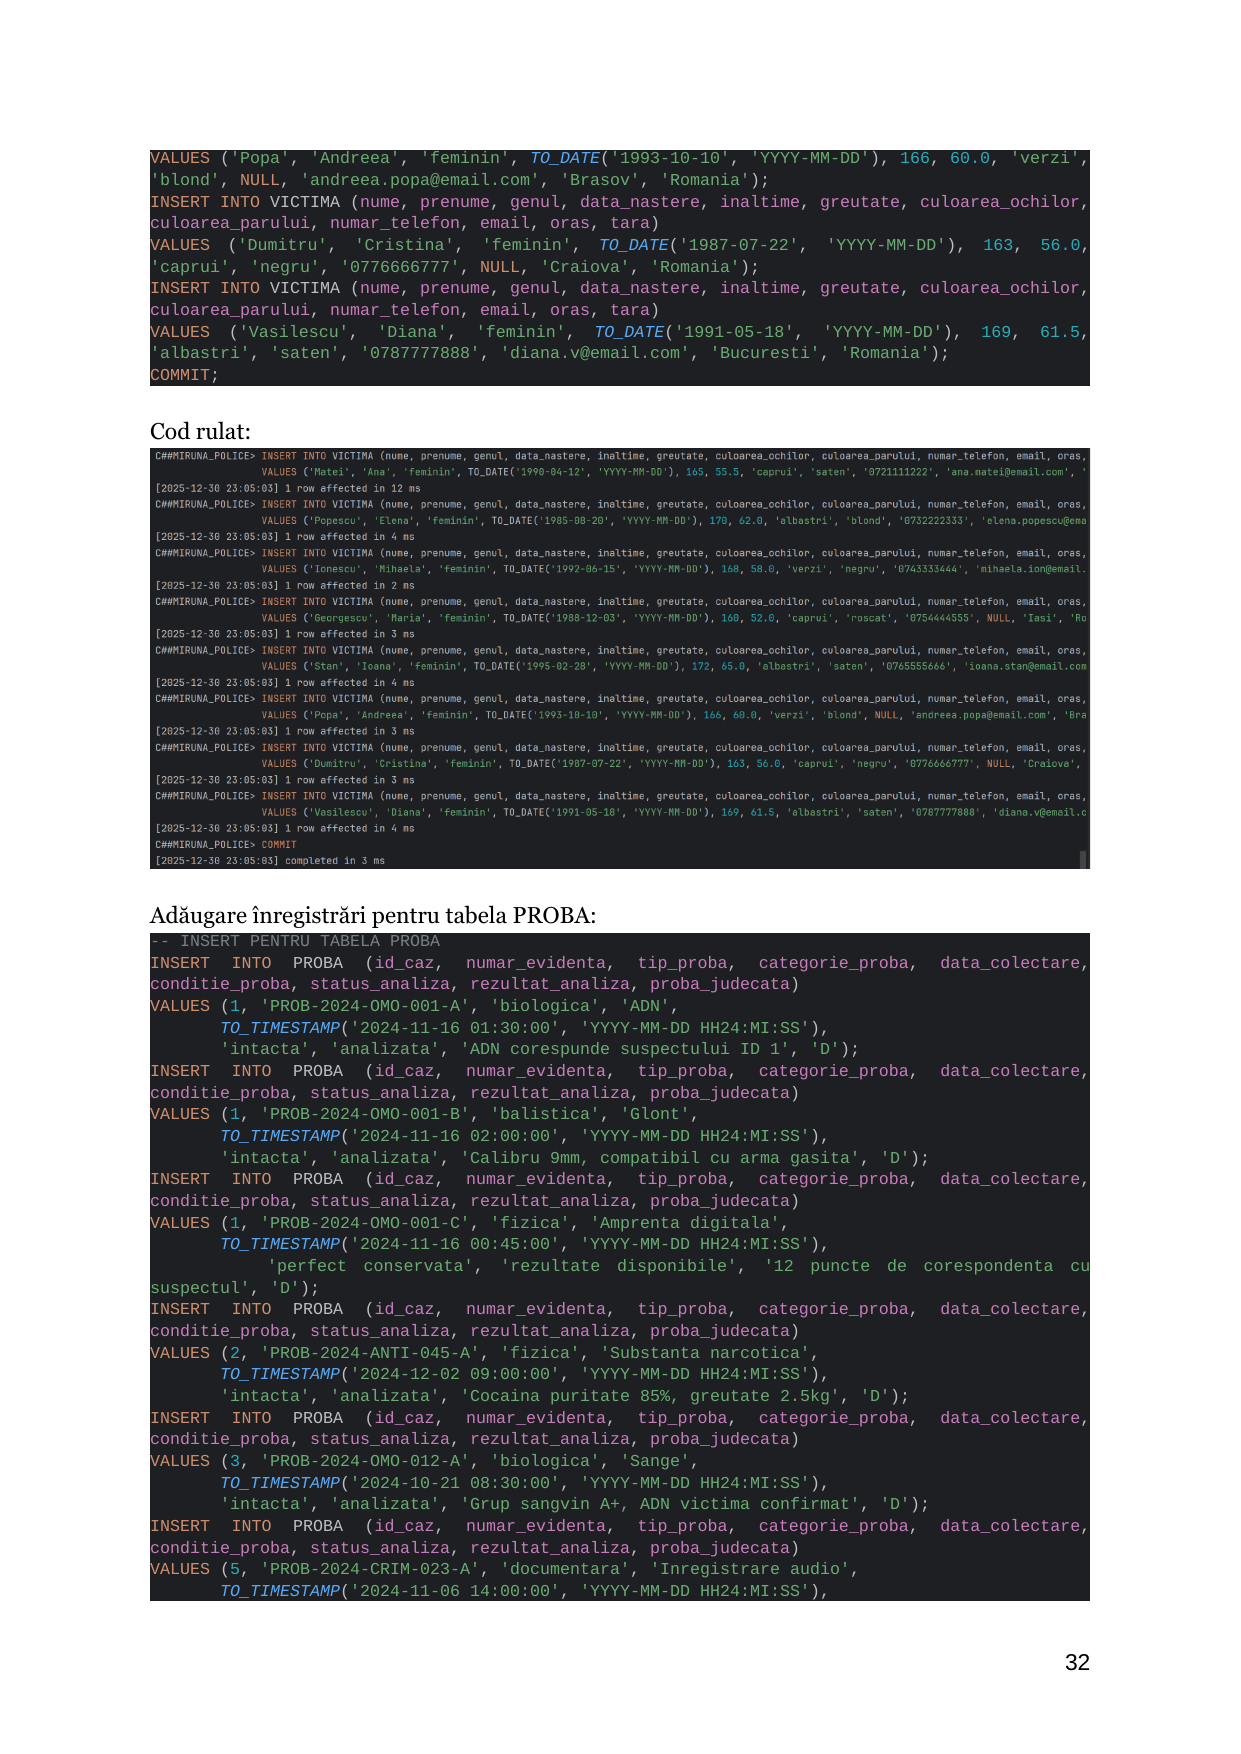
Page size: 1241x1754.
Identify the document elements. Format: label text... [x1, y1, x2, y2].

text VALUES ('Dumitru', 'Cristina', 'feminin', TO_DATE('1987-07-22', 'YYYY-MM-DD'), 163, 56.0, 'caprui', 'negru', '0776666777', NULL, 'Craiova', 'Romania'); [150, 237, 1090, 277]
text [150, 1518, 1090, 1558]
text TO_TIMESTAMP('2024-10-21 08:30:00', 'YYYY-MM-DD HH24:MI:SS'), [150, 1474, 1090, 1493]
text INSERT INTO VICTIMA (nume, prenume, genul, data_nastere, inaltime, greutate, culoarea_ochilor, culoarea_parului, numar_telefon, email, oras, tara) [150, 280, 1090, 321]
text VALUES ('Popa', 'Andreea', 'feminin', TO_DATE('1993-10-10', 'YYYY-MM-DD'), 166, 60.0, 'verzi', 'blond', NULL, 'andreea.popa@email.com', 'Brasov', 'Romania'); [150, 150, 1090, 191]
text TO_TIMESTAMP('2024-12-02 09:00:00', 'YYYY-MM-DD HH24:MI:SS'), [150, 1366, 1090, 1385]
text VALUES (2, 'PROB-2024-ANTI-045-A', 'fizica', 'Substanta narcotica', [150, 1344, 1090, 1363]
text TO_TIMESTAMP('2024-11-16 00:45:00', 'YYYY-MM-DD HH24:MI:SS'), [150, 1236, 1090, 1255]
text Adăugare înregistrări pentru tabela PROBA: [150, 903, 1090, 929]
text TO_TIMESTAMP('2024-11-16 01:30:00', 'YYYY-MM-DD HH24:MI:SS'), [150, 1019, 1090, 1038]
text 'perfect conservata', 'rezultate disponibile', '12 puncte de corespondenta cu suspectul', 'D'); [150, 1258, 1090, 1298]
text 'intacta', 'analizata', 'Calibru 9mm, compatibil cu arma gasita', 'D'); [150, 1149, 1090, 1168]
text VALUES (3, 'PROB-2024-OMO-012-A', 'biologica', 'Sange', [150, 1453, 1090, 1471]
text 'intacta', 'analizata', 'ADN corespunde suspectului ID 1', 'D'); [150, 1041, 1090, 1060]
text INSERT INTO VICTIMA (nume, prenume, genul, data_nastere, inaltime, greutate, culoarea_ochilor, culoarea_parului, numar_telefon, email, oras, tara) [150, 193, 1090, 234]
text COMMIT; [150, 367, 1090, 386]
text VALUES (1, 'PROB-2024-OMO-001-A', 'biologica', 'ADN', [150, 998, 1090, 1016]
text TO_TIMESTAMP('2024-11-16 02:00:00', 'YYYY-MM-DD HH24:MI:SS'), [150, 1128, 1090, 1146]
text VALUES (1, 'PROB-2024-OMO-001-B', 'balistica', 'Glont', [150, 1106, 1090, 1125]
text Cod rulat: [150, 418, 1090, 444]
text VALUES ('Vasilescu', 'Diana', 'feminin', TO_DATE('1991-05-18', 'YYYY-MM-DD'), 169, 61.5, 'albastri', 'saten', '0787777888', 'diana.v@email.com', 'Bucuresti', 'Romania'); [150, 323, 1090, 364]
text TO_TIMESTAMP('2024-11-06 14:00:00', 'YYYY-MM-DD HH24:MI:SS'), [150, 1583, 1090, 1601]
text VALUES (5, 'PROB-2024-CRIM-023-A', 'documentara', 'Inregistrare audio', [150, 1561, 1090, 1580]
picture [150, 448, 1091, 869]
text -- INSERT PENTRU TABELA PROBA [150, 933, 1090, 951]
text 'intacta', 'analizata', 'Grup sangvin A+, ADN victima confirmat', 'D'); [150, 1496, 1090, 1515]
text VALUES (1, 'PROB-2024-OMO-001-C', 'fizica', 'Amprenta digitala', [150, 1214, 1090, 1233]
text 'intacta', 'analizata', 'Cocaina puritate 85%, greutate 2.5kg', 'D'); [150, 1388, 1090, 1406]
